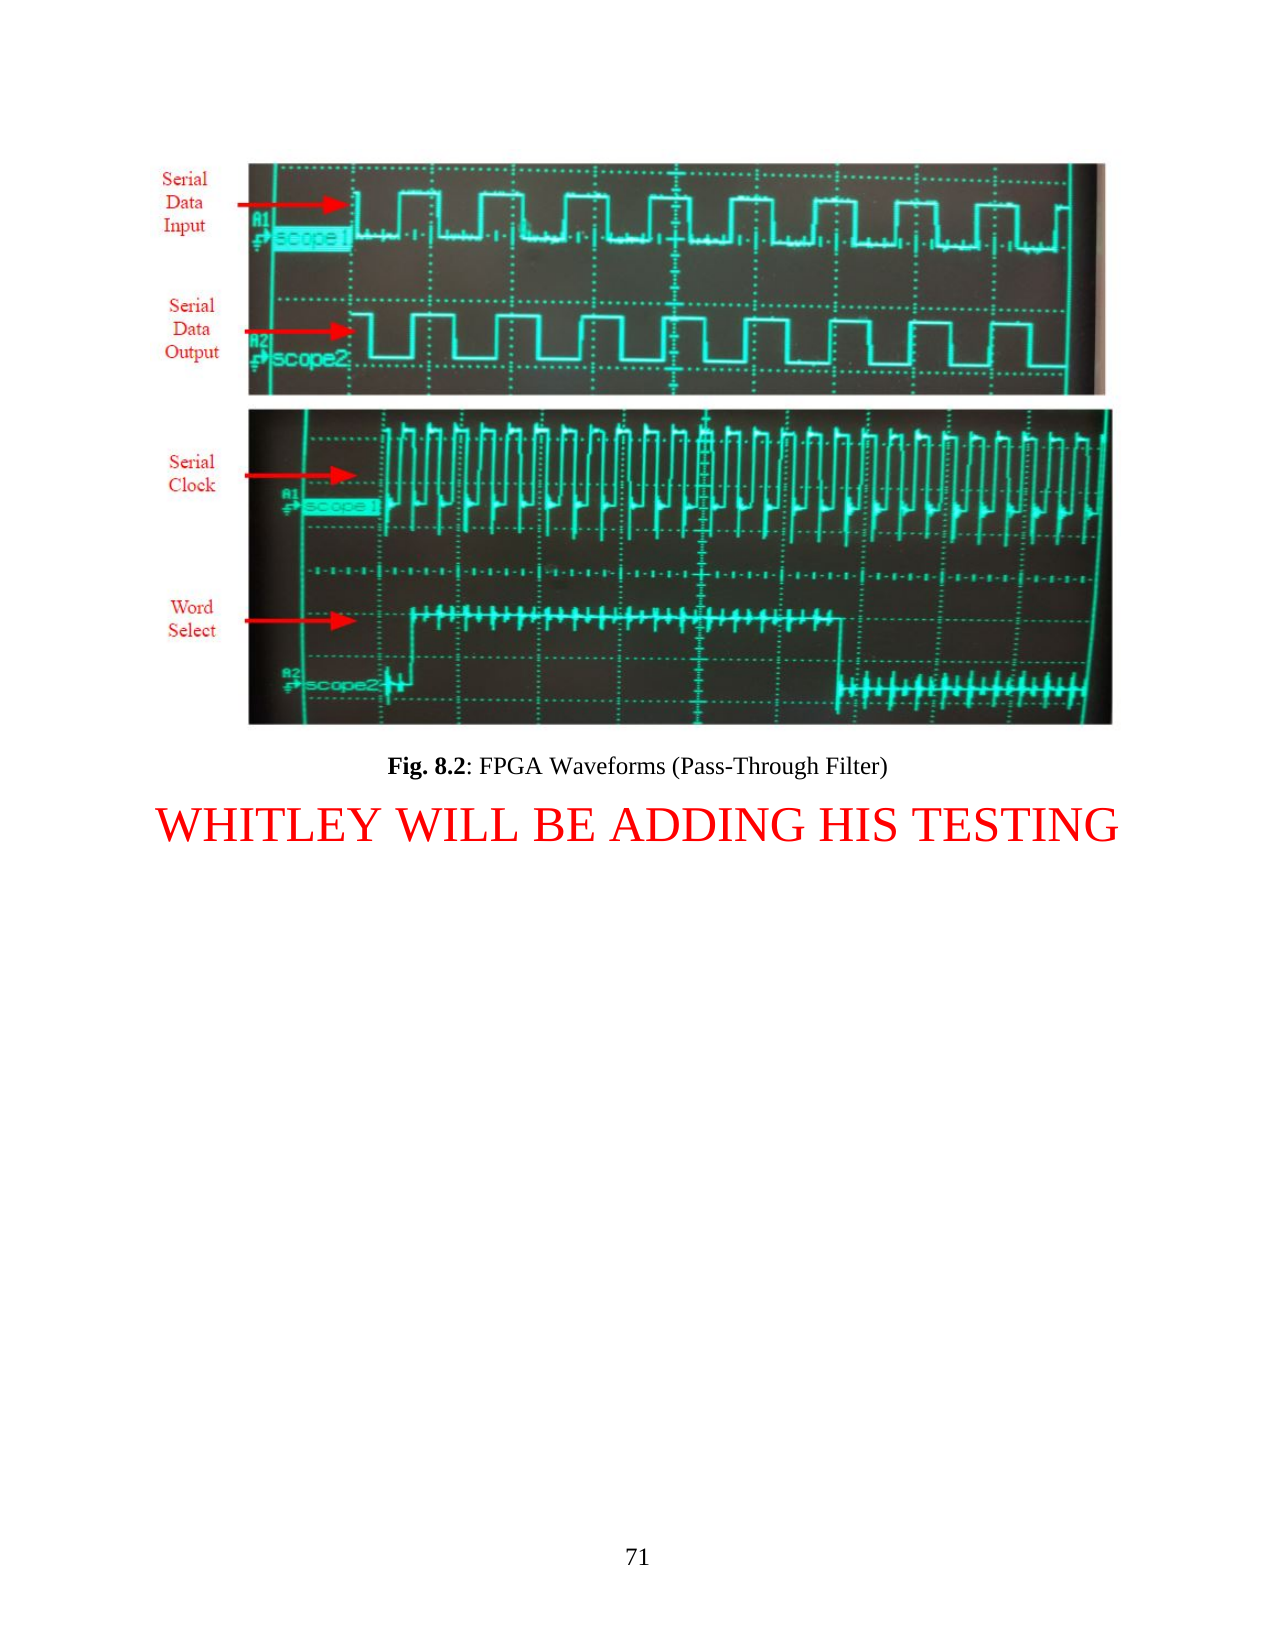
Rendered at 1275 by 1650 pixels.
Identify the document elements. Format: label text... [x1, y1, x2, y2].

text WHITLEY WILL BE ADDING HIS TESTING [150, 794, 1125, 852]
picture [150, 149, 1125, 738]
text Fig. 8.2: FPGA Waveforms (Pass-Through Filter) [150, 751, 1125, 780]
